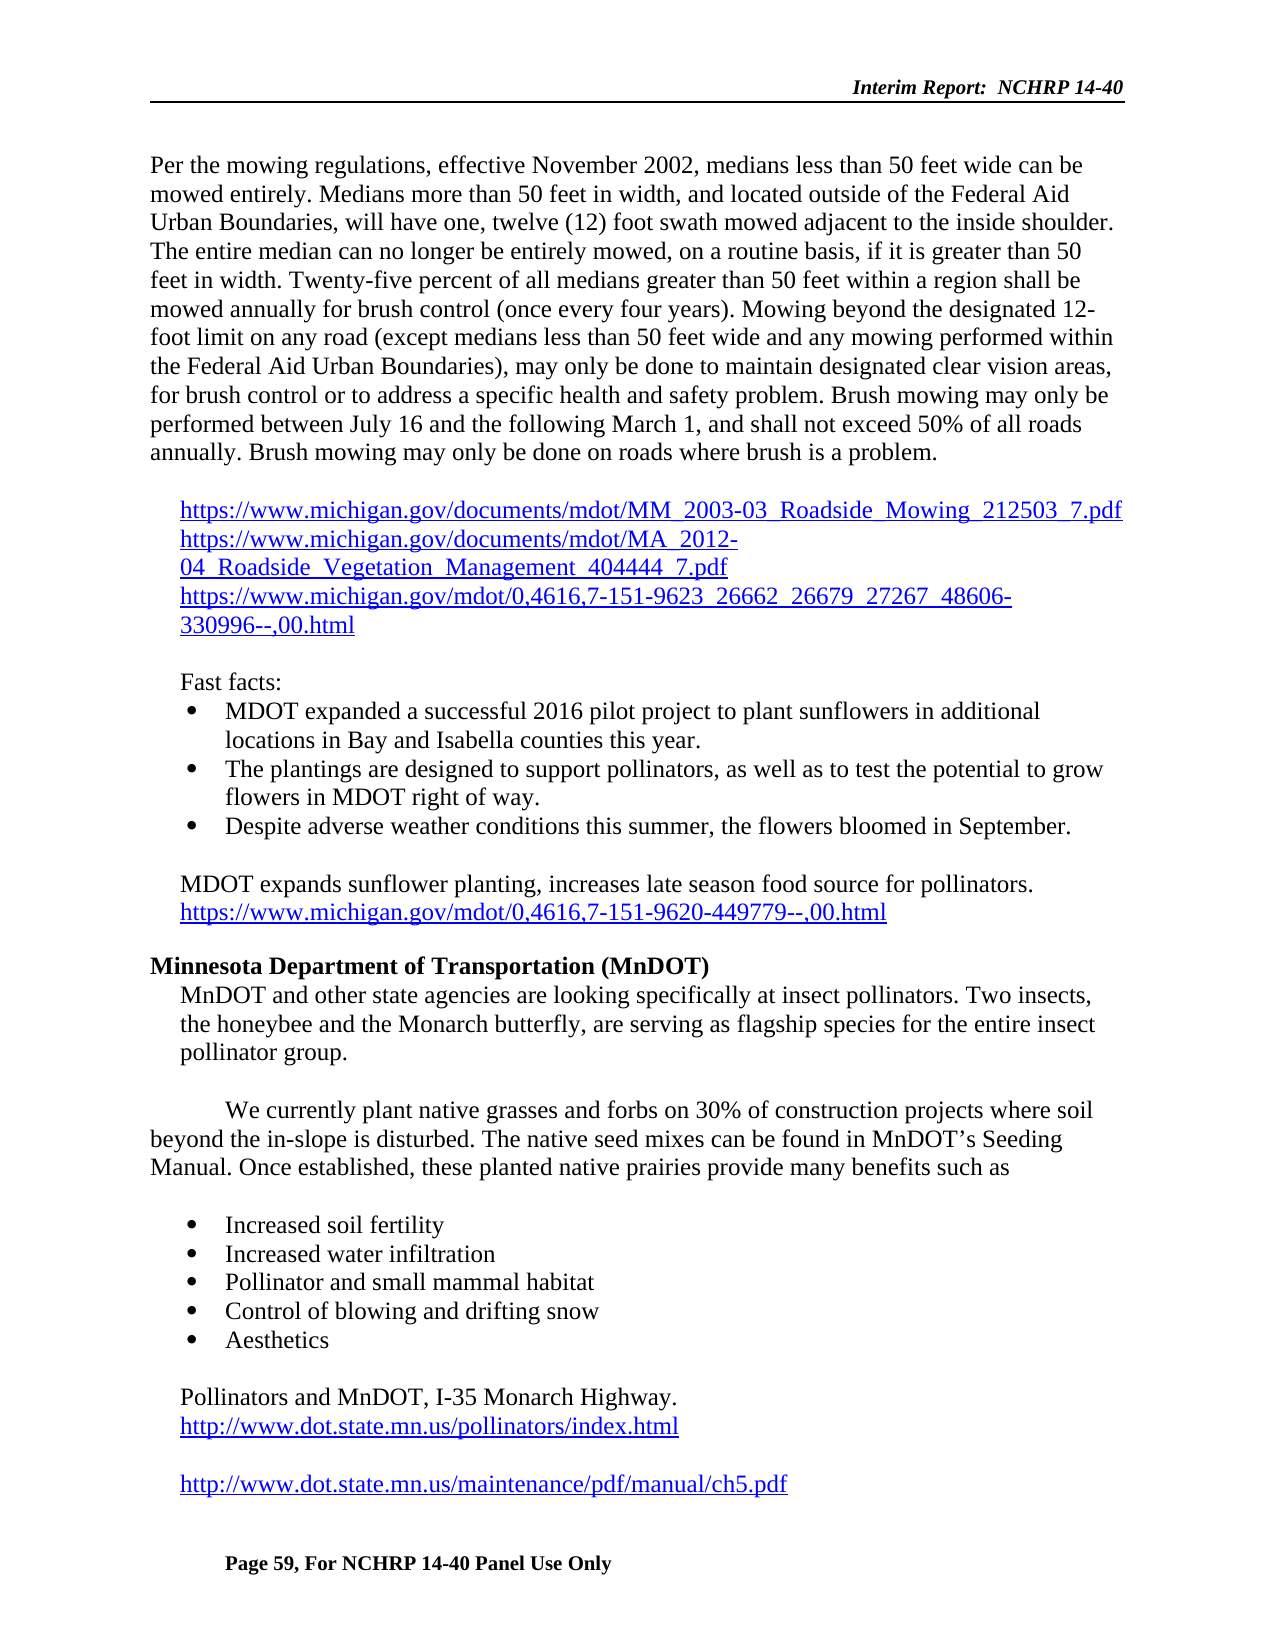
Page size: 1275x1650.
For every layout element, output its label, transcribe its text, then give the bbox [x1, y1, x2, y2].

text http://www.dot.state.mn.us/maintenance/pdf/manual/ch5.pdf [180, 1469, 1125, 1497]
text MDOT expands sunflower planting, increases late season food source for pollinators. https://www.michigan.gov/mdot/0,4616,7-151-9620-449779--,00.html [180, 869, 1125, 926]
text Per the mowing regulations, effective November 2002, medians less than 50 feet wide can be mowed entirely. Medians more than 50 feet in width, and located outside of the Federal Aid Urban Boundaries, will have one, twelve (12) foot swath mowed adjacent to the inside shoulder. The entire median can no longer be entirely mowed, on a routine basis, if it is greater than 50 feet in width. Twenty-five percent of all medians greater than 50 feet within a region shall be mowed annually for brush control (once every four years). Mowing beyond the designated 12-foot limit on any road (except medians less than 50 feet wide and any mowing performed within the Federal Aid Urban Boundaries), may only be done to maintain designated clear vision areas, for brush control or to address a specific health and safety problem. Brush mowing may only be performed between July 16 and the following March 1, and shall not exceed 50% of all roads annually. Brush mowing may only be done on roads where brush is a problem. [150, 150, 1125, 466]
list Aesthetics [187, 1325, 1125, 1354]
list The plantings are designed to support pollinators, as well as to test the potential to grow flowers in MDOT right of way. [187, 754, 1125, 811]
text https://www.michigan.gov/mdot/0,4616,7-151-9623_26662_26679_27267_48606-330996--,00.html [180, 581, 1125, 639]
list Increased soil fertility [187, 1210, 1125, 1239]
list MDOT expanded a successful 2016 pilot project to plant sunflowers in additional locations in Bay and Isabella counties this year. [187, 696, 1125, 754]
list Control of blowing and drifting snow [187, 1296, 1125, 1325]
text MnDOT and other state agencies are looking specifically at insect pollinators. Two insects, the honeybee and the Monarch butterfly, are serving as flagship species for the entire insect pollinator group. [180, 980, 1125, 1066]
list Pollinator and small mammal habitat [187, 1267, 1125, 1296]
text Pollinators and MnDOT, I-35 Monarch Highway. http://www.dot.state.mn.us/pollinators/index.html [180, 1382, 1125, 1440]
list Despite adverse weather conditions this summer, the flowers bloomed in September. [187, 811, 1125, 840]
text https://www.michigan.gov/documents/mdot/MA_2012-04_Roadside_Vegetation_Management_404444_7.pdf [180, 524, 1125, 581]
text We currently plant native grasses and forbs on 30% of construction projects where soil beyond the in-slope is disturbed. The native seed mixes can be found in MnDOT’s Seeding Manual. Once established, these planted native prairies provide many benefits such as [150, 1095, 1125, 1181]
text https://www.michigan.gov/documents/mdot/MM_2003-03_Roadside_Mowing_212503_7.pdf [180, 495, 1125, 524]
list Increased water infiltration [187, 1239, 1125, 1267]
text Fast facts: [180, 667, 1125, 696]
text Minnesota Department of Transportation (MnDOT) [150, 951, 1125, 980]
